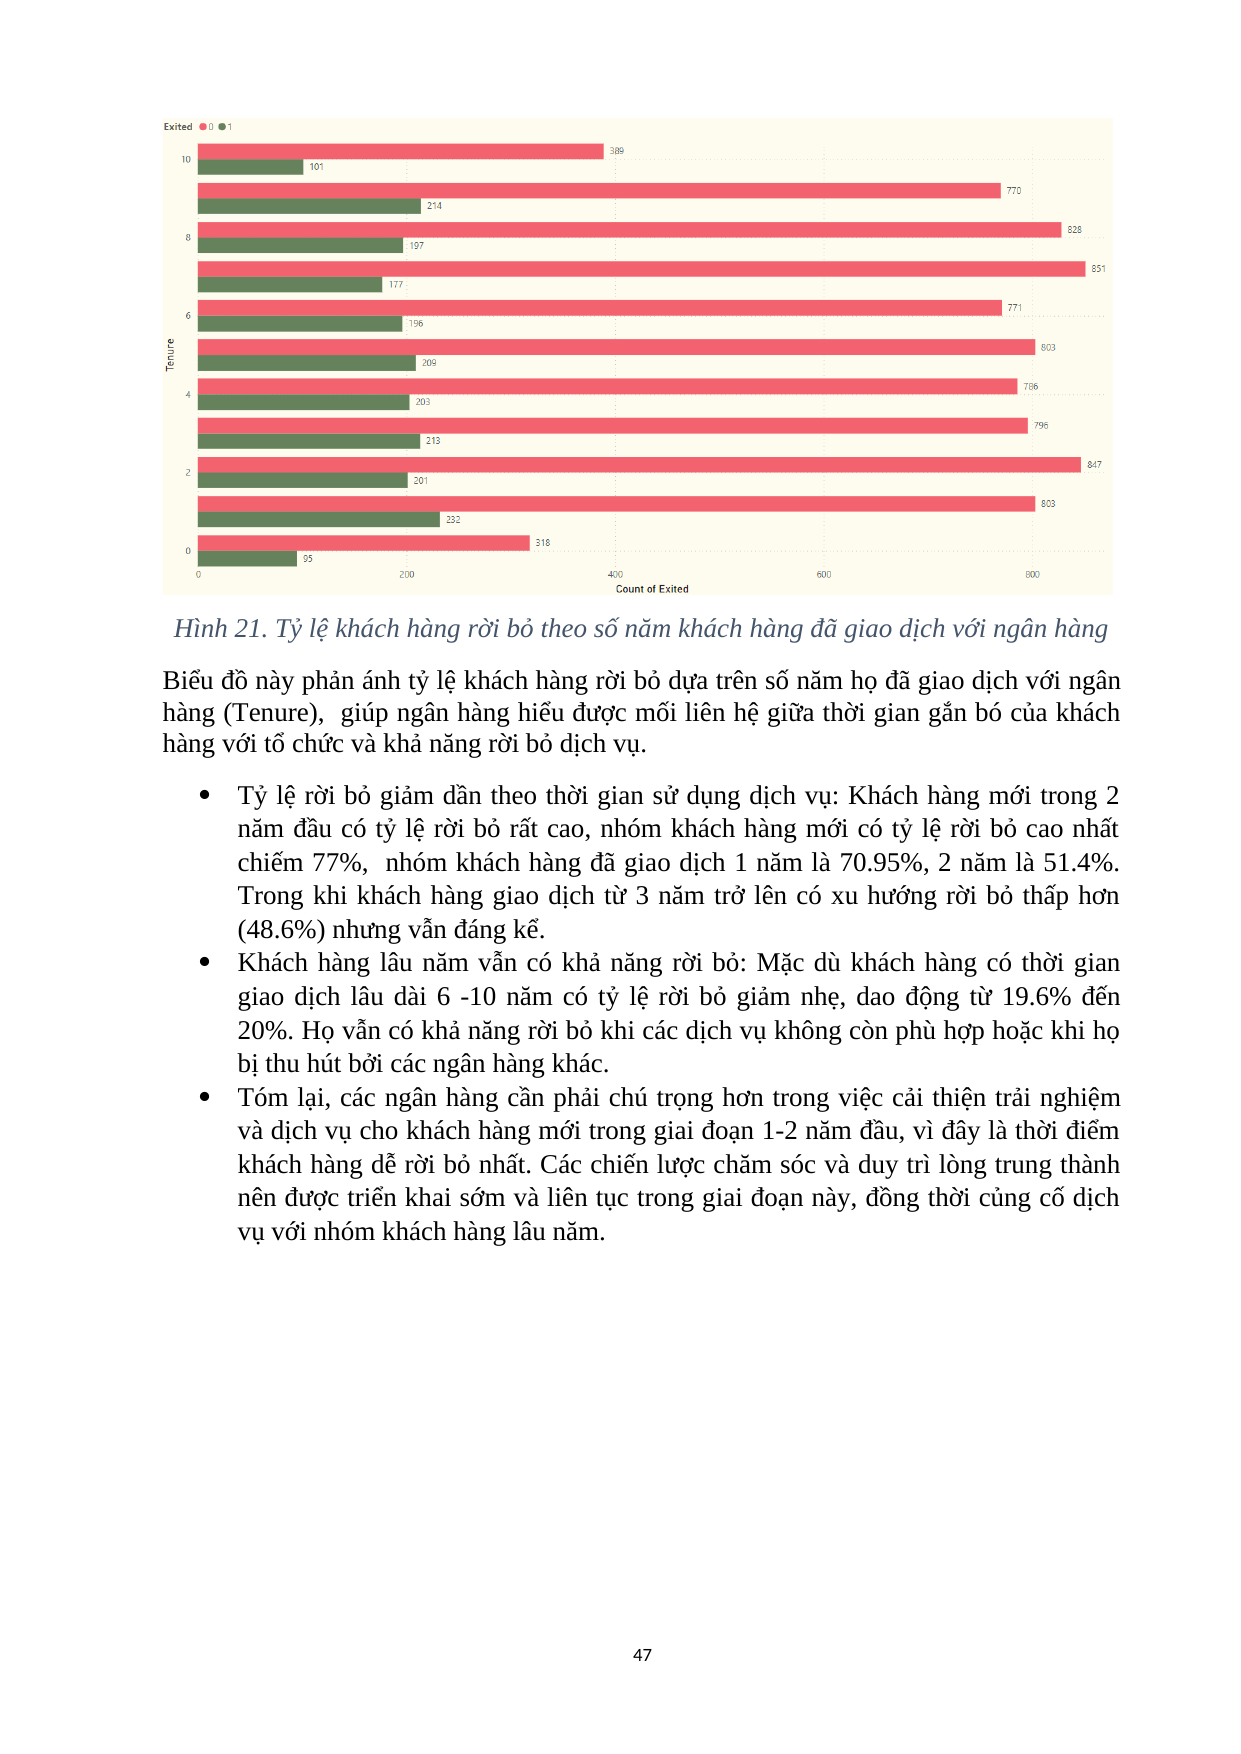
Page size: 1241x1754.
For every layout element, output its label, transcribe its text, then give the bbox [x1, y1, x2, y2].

picture [162, 118, 1113, 595]
text Hình 21. Tỷ lệ khách hàng rời bỏ theo số năm khách hàng đã giao dịch với ngân hàng [162, 612, 1122, 644]
list Khách hàng lâu năm vẫn có khả năng rời bỏ: Mặc dù khách hàng có thời gian giao dịch lâu dài 6 -10 năm có tỷ lệ rời bỏ giảm nhẹ, dao động từ 19.6% đến 20%. Họ vẫn có khả năng rời bỏ khi các dịch vụ không còn phù hợp hoặc khi họ bị thu hút bởi các ngân hàng khác. [200, 947, 1122, 1078]
text Biểu đồ này phản ánh tỷ lệ khách hàng rời bỏ dựa trên số năm họ đã giao dịch với ngân hàng (Tenure), giúp ngân hàng hiểu được mối liên hệ giữa thời gian gắn bó của khách hàng với tổ chức và khả năng rời bỏ dịch vụ. [162, 664, 1122, 758]
list Tóm lại, các ngân hàng cần phải chú trọng hơn trong việc cải thiện trải nghiệm và dịch vụ cho khách hàng mới trong giai đoạn 1-2 năm đầu, vì đây là thời điểm khách hàng dễ rời bỏ nhất. Các chiến lược chăm sóc và duy trì lòng trung thành nên được triển khai sớm và liên tục trong giai đoạn này, đồng thời củng cố dịch vụ với nhóm khách hàng lâu năm. [200, 1081, 1122, 1246]
list Tỷ lệ rời bỏ giảm dần theo thời gian sử dụng dịch vụ: Khách hàng mới trong 2 năm đầu có tỷ lệ rời bỏ rất cao, nhóm khách hàng mới có tỷ lệ rời bỏ cao nhất chiếm 77%, nhóm khách hàng đã giao dịch 1 năm là 70.95%, 2 năm là 51.4%. Trong khi khách hàng giao dịch từ 3 năm trở lên có xu hướng rời bỏ thấp hơn (48.6%) nhưng vẫn đáng kể. [200, 779, 1122, 944]
